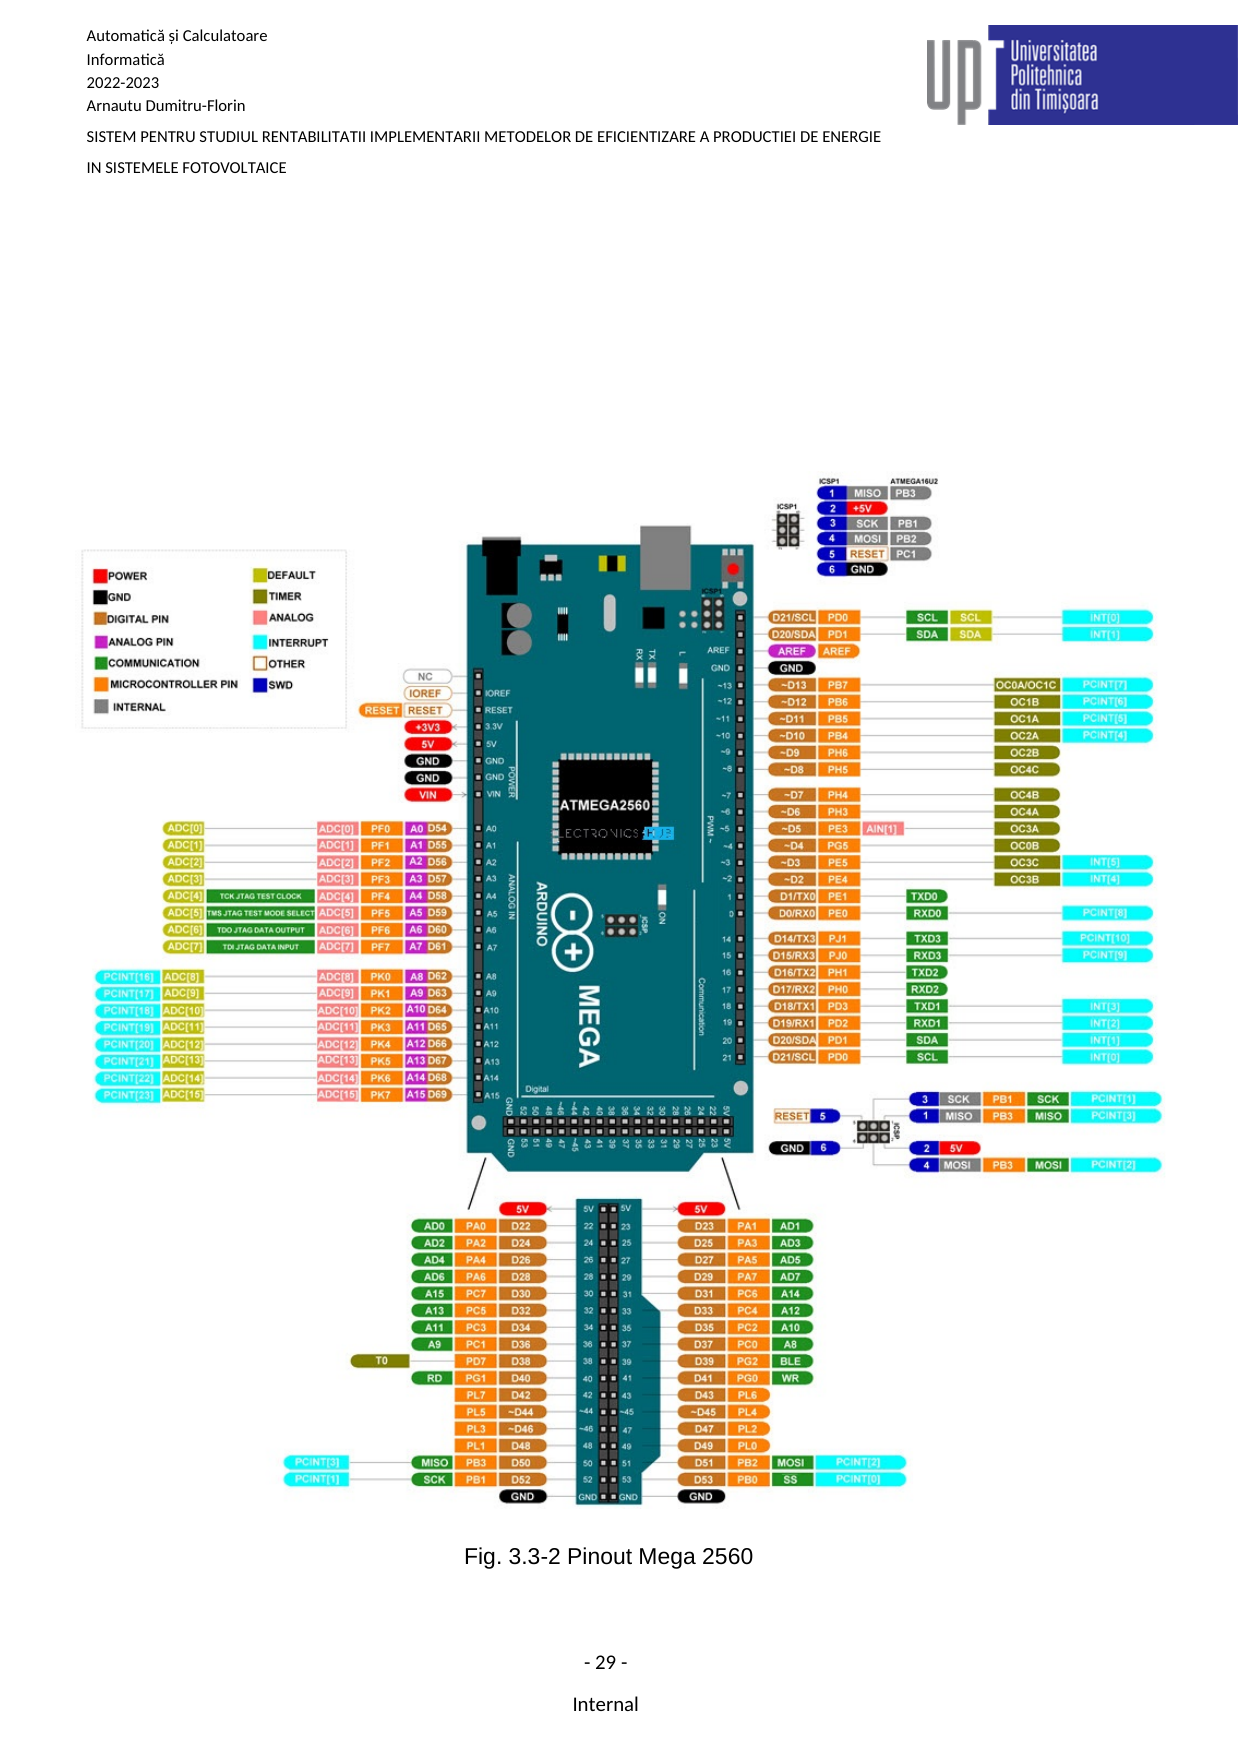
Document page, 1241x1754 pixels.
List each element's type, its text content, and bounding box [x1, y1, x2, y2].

text Fig. 3.3-2 Pinout Mega 2560 [75, 1543, 1142, 1569]
picture [927, 25, 1238, 125]
picture [75, 471, 1166, 1509]
